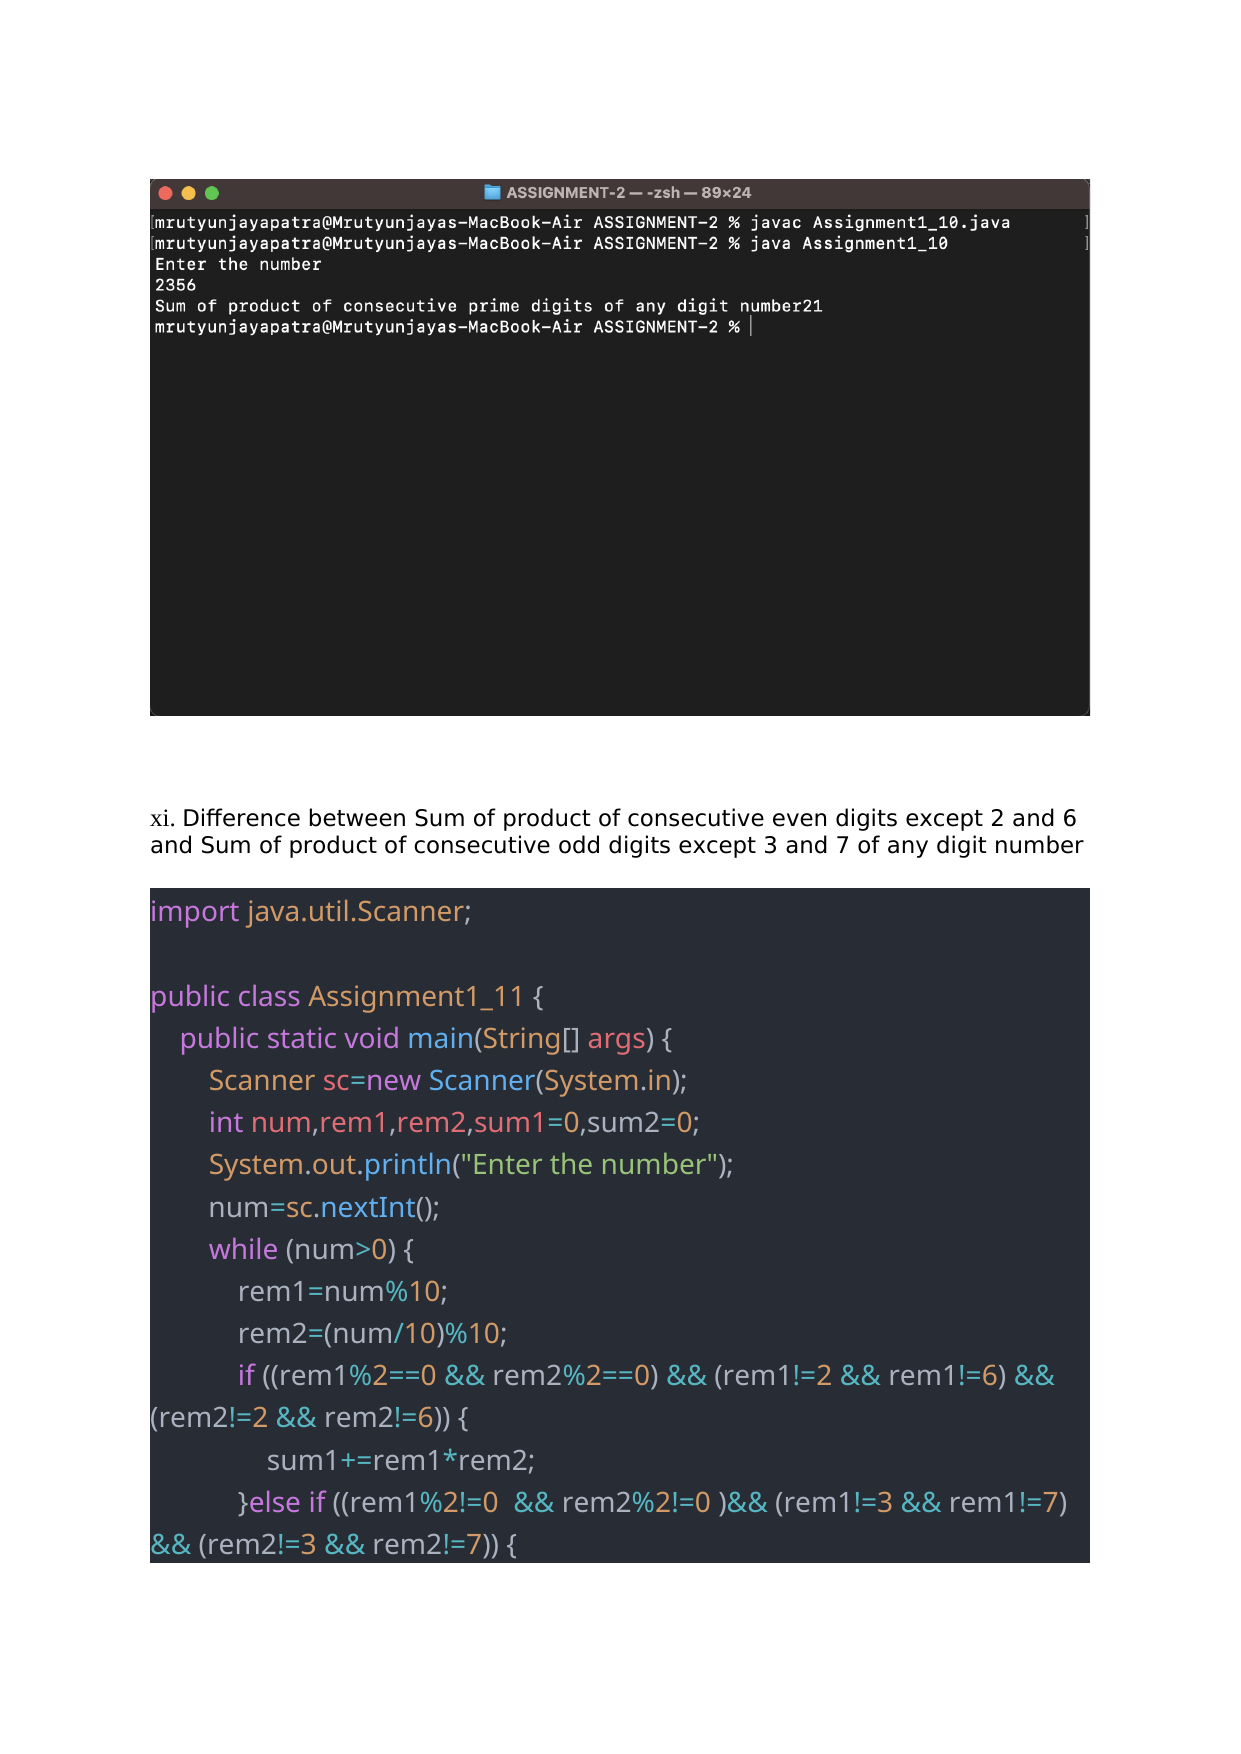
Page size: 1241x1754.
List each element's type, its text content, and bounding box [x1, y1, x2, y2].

text Scanner sc=new Scanner(System.in); [150, 1397, 1090, 1439]
text public class Assignment1_11 { [150, 1312, 1090, 1354]
text import java.util.Scanner; [150, 1228, 1090, 1270]
text } [150, 319, 1090, 361]
text System.out.println("Sum of product of consecutive prime digits of any digit number"+sum); [150, 192, 1090, 277]
text num=sc.nextInt(); [150, 1523, 1090, 1565]
text int num,rem1,rem2,sum1=0,sum2=0; [150, 1439, 1090, 1481]
text System.out.println("Enter the number"); [150, 1481, 1090, 1523]
text } [150, 150, 1090, 192]
text xi. Difference between Sum of product of consecutive even digits except 2 and 6 and Sum of product of consecutive odd digits except 3 and 7 of any digit number [150, 1143, 1090, 1199]
picture [150, 519, 1091, 1057]
text public static void main(String[] args) { [150, 1354, 1090, 1397]
text } [150, 277, 1090, 319]
